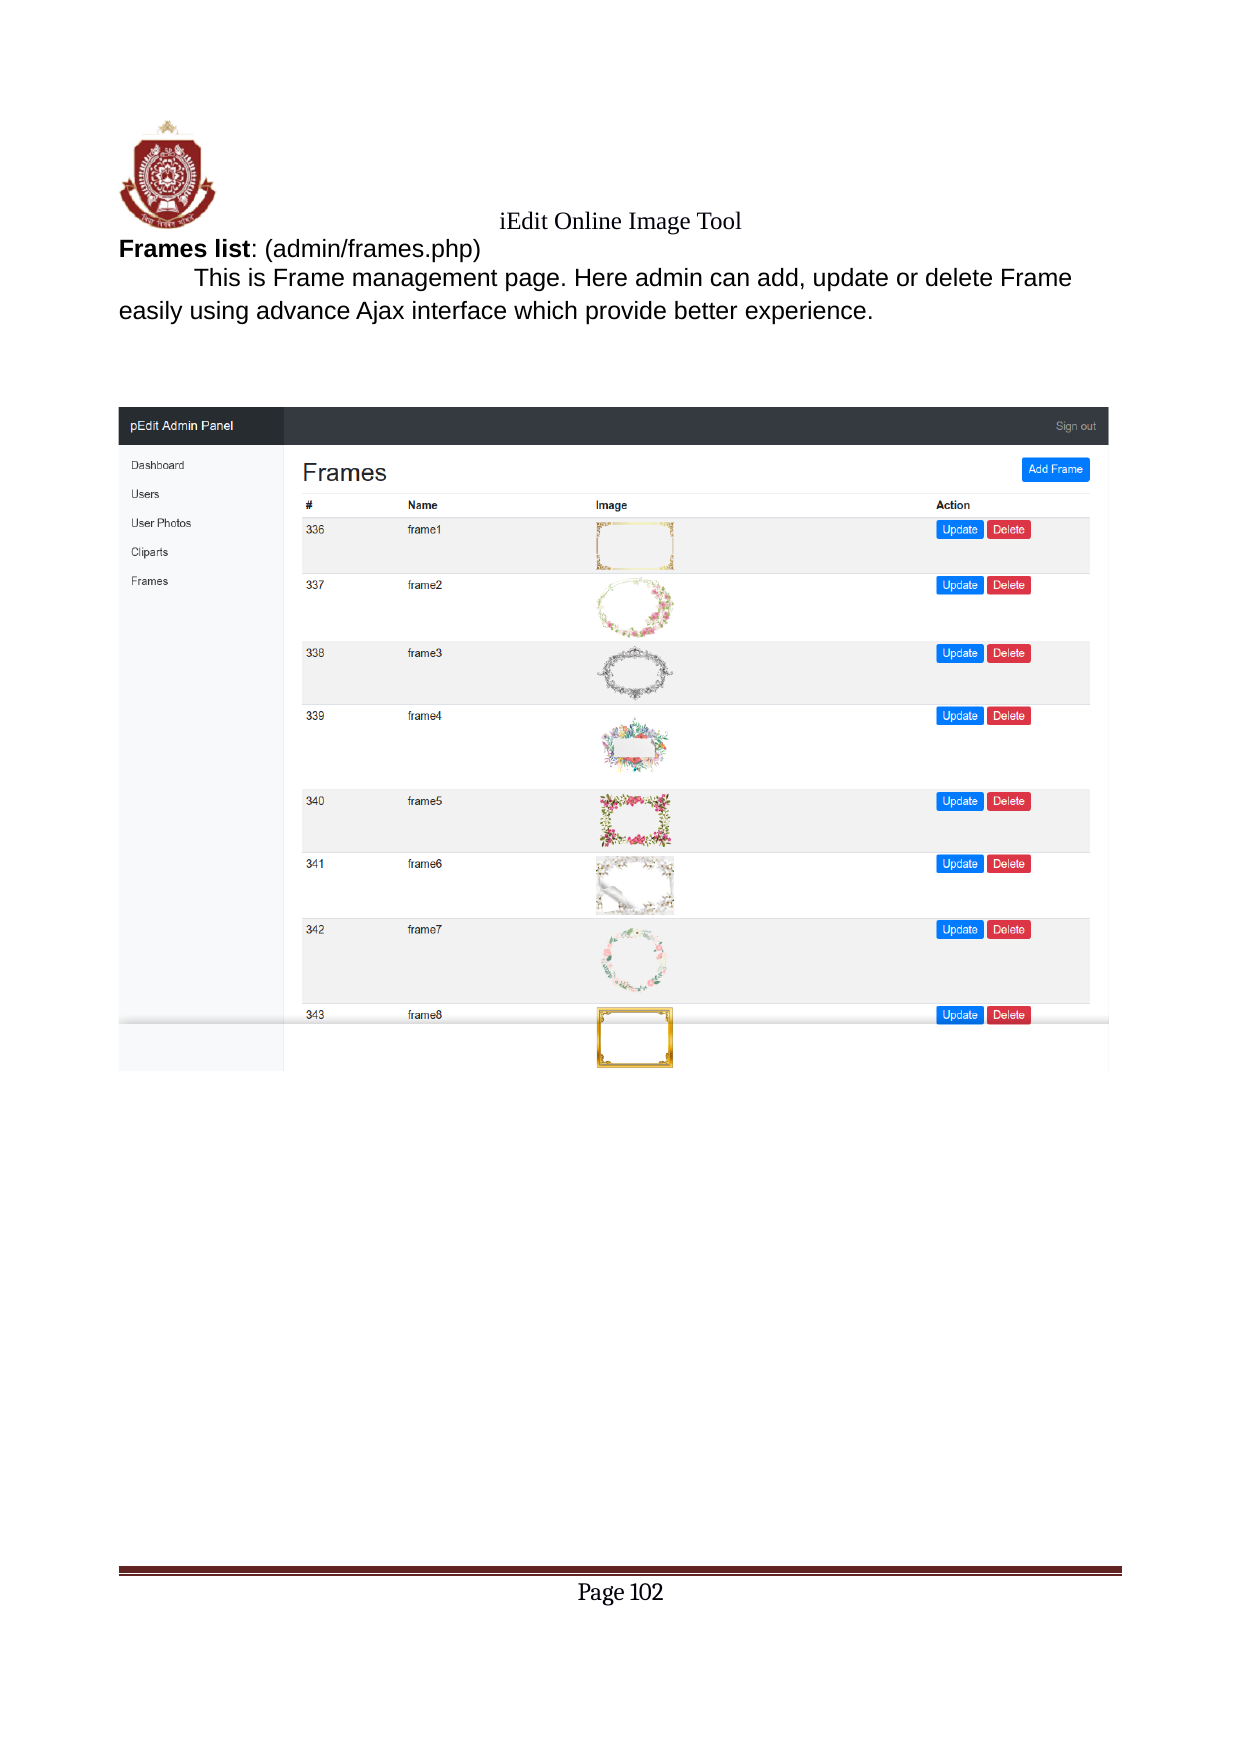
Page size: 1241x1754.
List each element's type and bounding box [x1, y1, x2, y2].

picture [118, 407, 1109, 1071]
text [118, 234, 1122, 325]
picture [118, 118, 224, 229]
